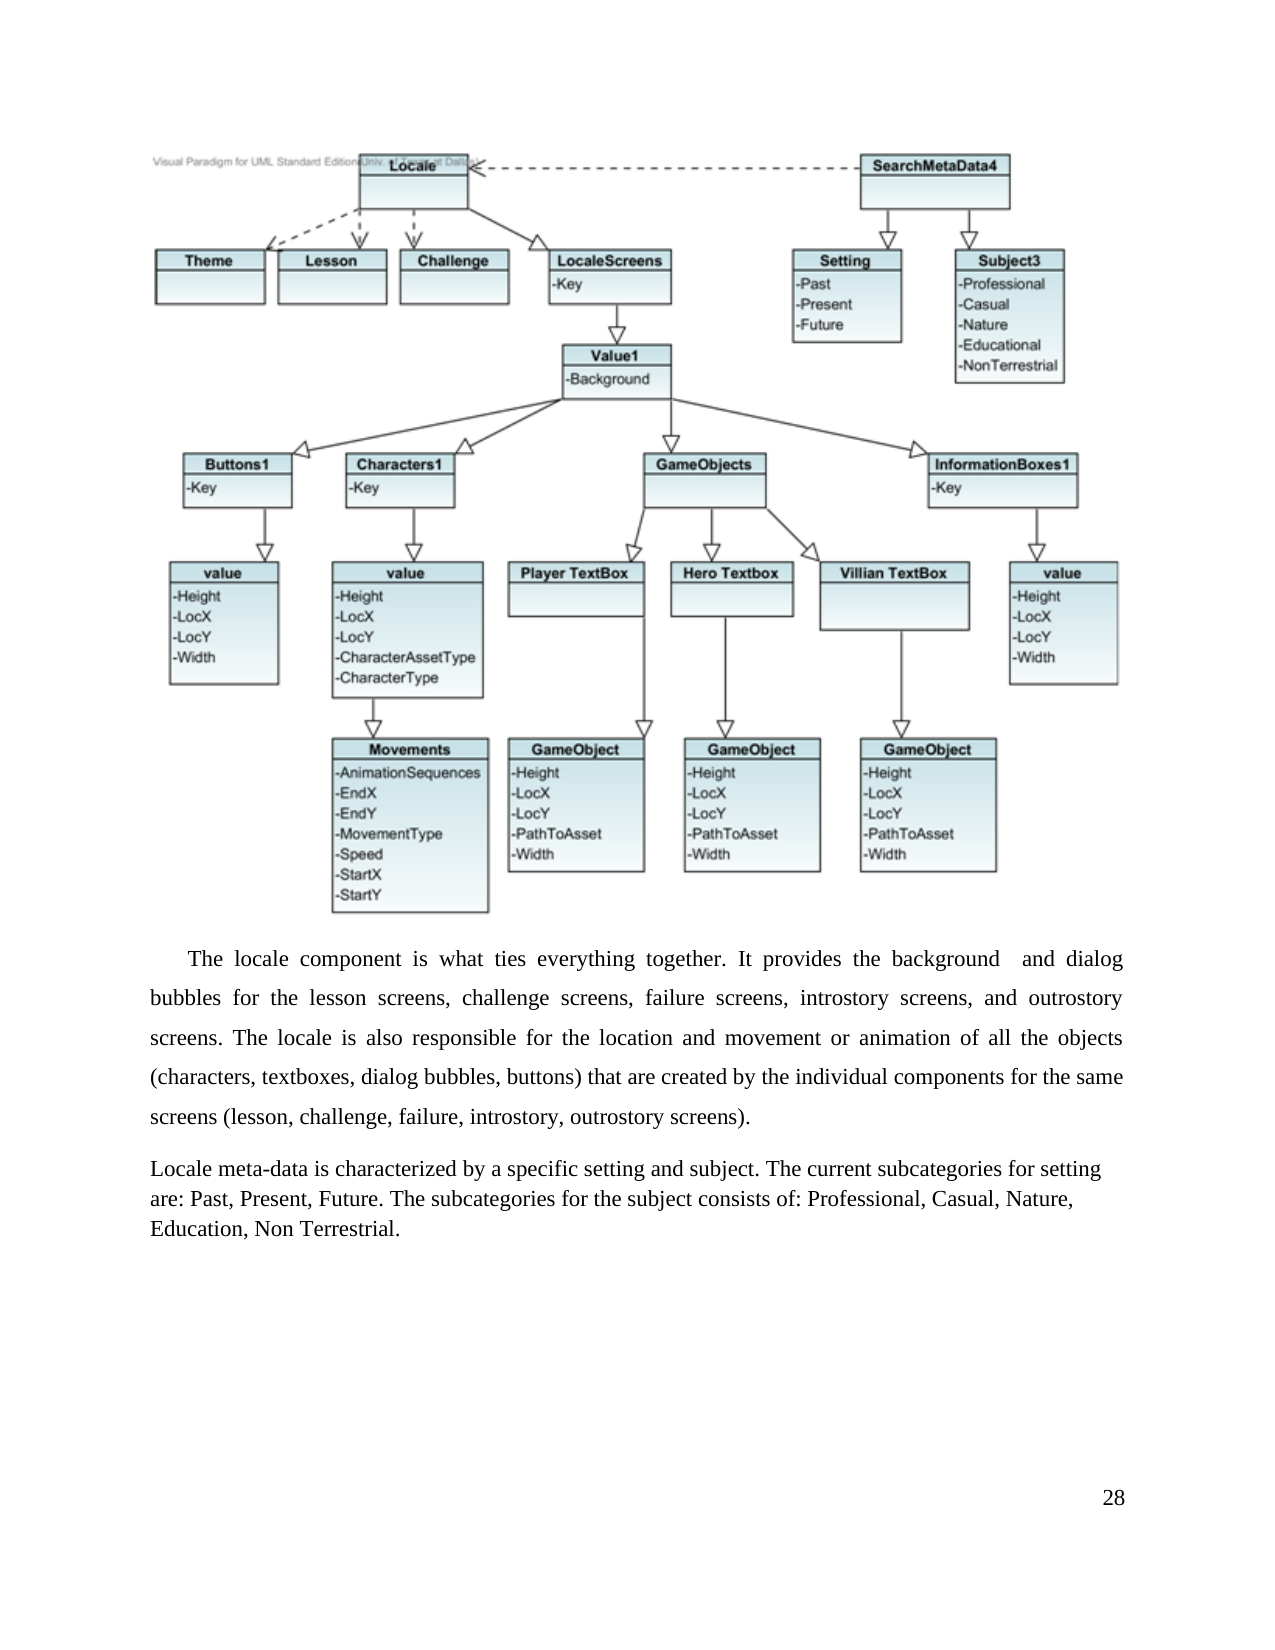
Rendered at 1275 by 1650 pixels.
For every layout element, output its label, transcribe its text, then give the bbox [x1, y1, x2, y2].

text The locale component is what ties everything together. It provides the background and dialog bubbles for the lesson screens, challenge screens, failure screens, introstory screens, and outrostory screens. The locale is also responsible for the location and movement or animation of all the objects (characters, textboxes, dialog bubbles, buttons) that are created by the individual components for the same screens (lesson, challenge, failure, introstory, outrostory screens). [150, 945, 1125, 1129]
text Locale meta-data is characterized by a specific setting and subject. The current subcategories for setting are: Past, Present, Future. The subcategories for the subject consists of: Professional, Casual, Nature, Education, Non Terrestrial. [150, 1155, 1125, 1241]
picture [150, 150, 1125, 921]
